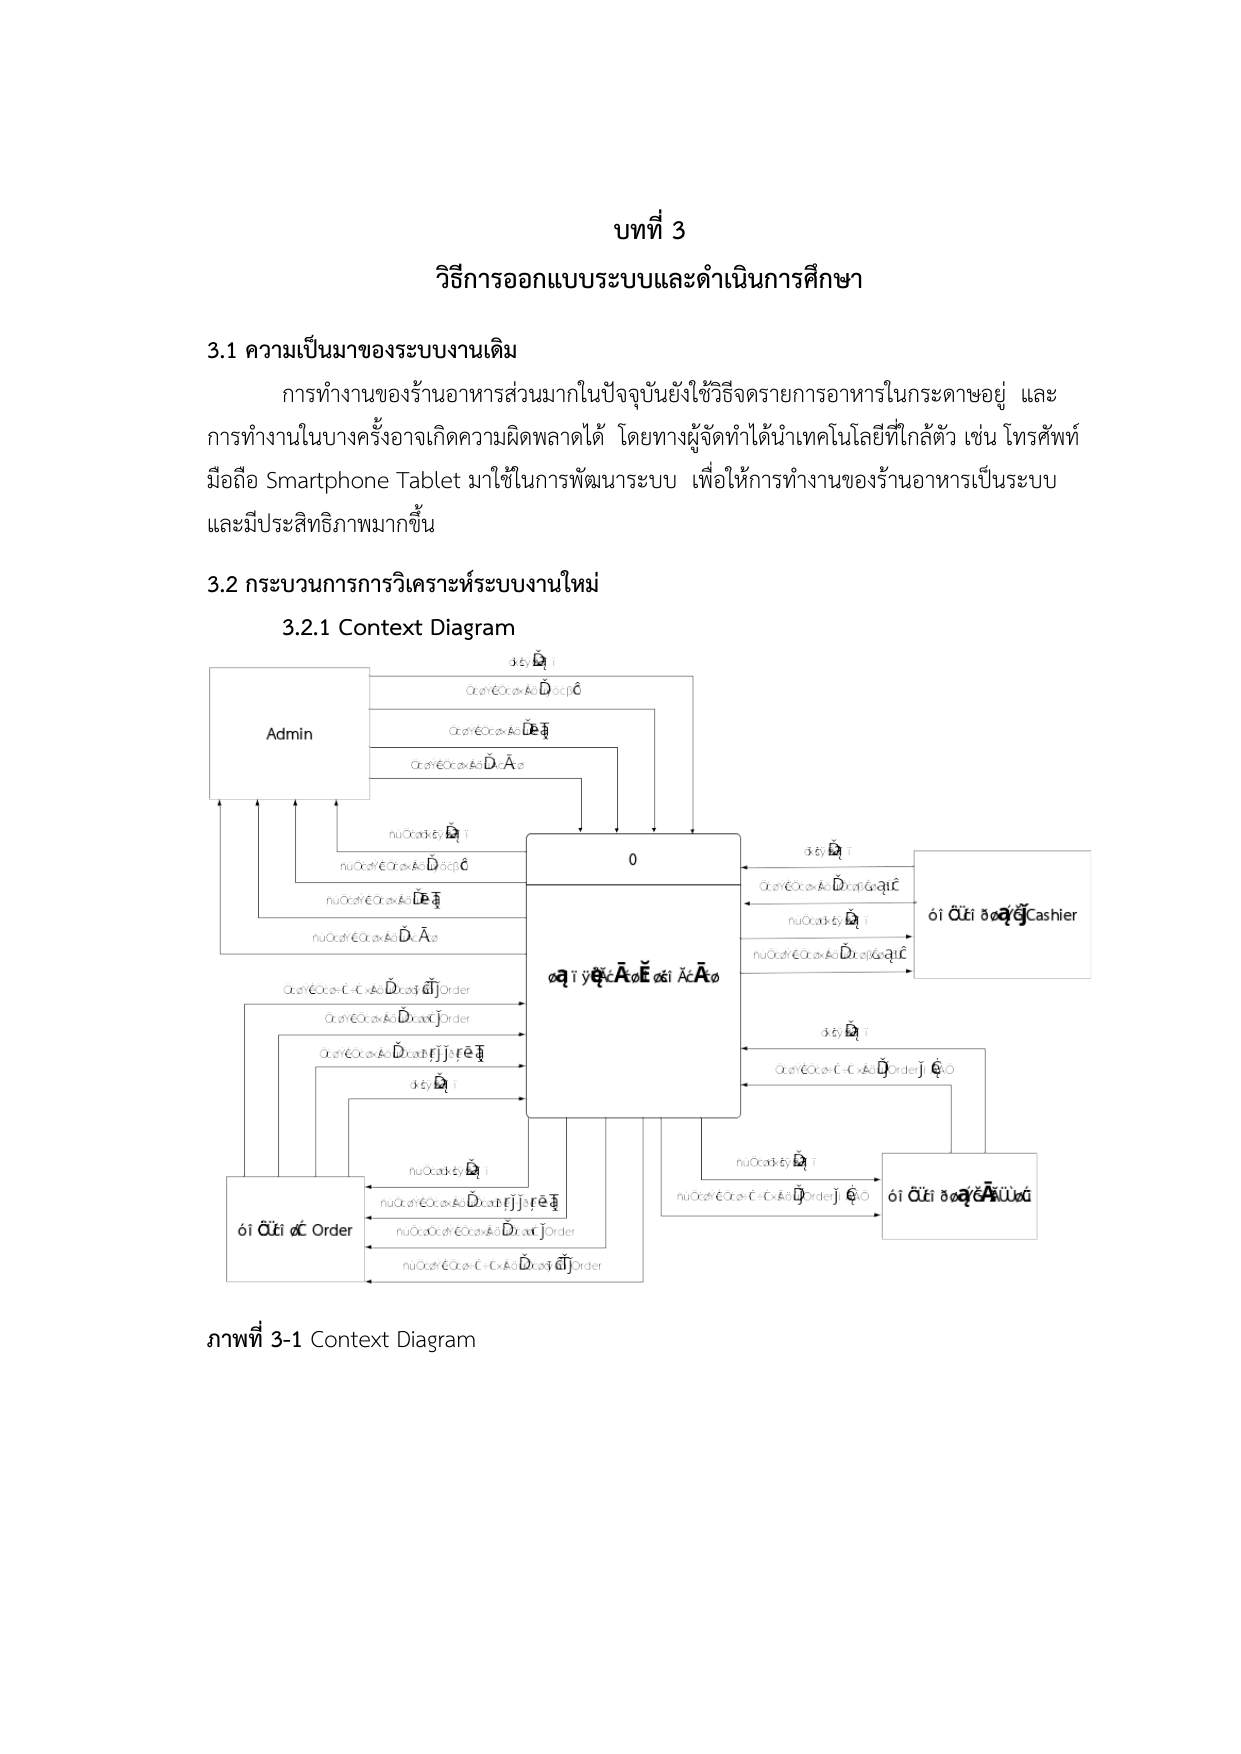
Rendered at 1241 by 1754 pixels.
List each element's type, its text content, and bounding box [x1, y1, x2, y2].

text 3.2 กระบวนการการวิเคราะห์ระบบงานใหม่ [207, 563, 1092, 600]
text วิธีการออกแบบระบบและดำเนินการศึกษา [207, 256, 1092, 298]
text 3.1 ความเป็นมาของระบบงานเดิม [207, 329, 1092, 367]
text ภาพที่ 3-1 Context Diagram [207, 1318, 1092, 1356]
text 3.2.1 Context Diagram [207, 606, 1092, 644]
text บทที่ 3 [207, 207, 1092, 249]
text การทำงานของร้านอาหารส่วนมากในปัจจุบันยังใช้วิธีจดรายการอาหารในกระดาษอยู่ และการทำงานในบางครั้งอาจเกิดความผิดพลาดได้ โดยทางผู้จัดทำได้นำเทคโนโลยีที่ใกล้ตัว เช่น โทรศัพท์มือถือ Smartphone Tablet มาใช้ในการพัฒนาระบบ เพื่อให้การทำงานของร้านอาหารเป็นระบบและมีประสิทธิภาพมากขึ้น [207, 373, 1092, 540]
